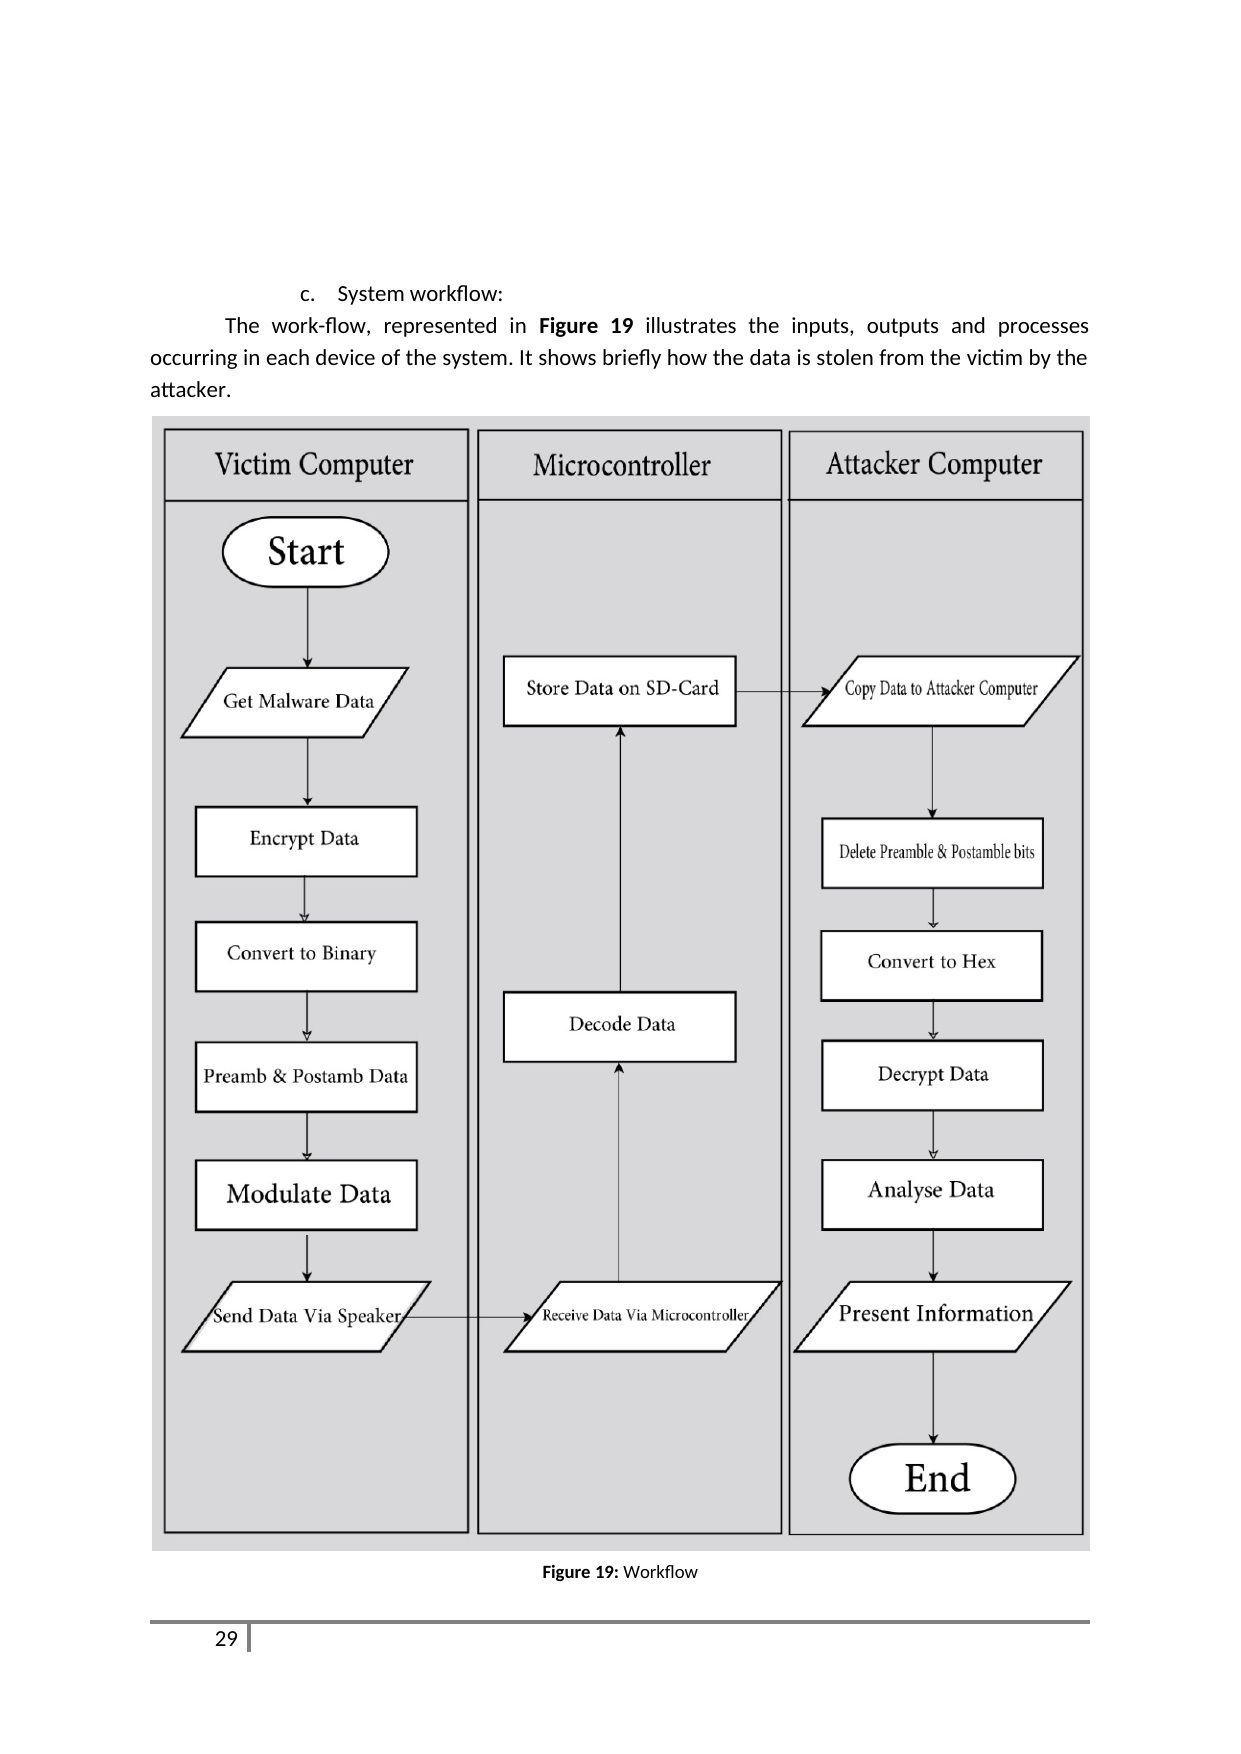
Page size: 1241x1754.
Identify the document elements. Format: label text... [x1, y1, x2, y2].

list System workflow: [300, 279, 1090, 307]
picture [150, 416, 1091, 1551]
list The work-flow, represented in Figure 19 illustrates the inputs, outputs and processes occurring in each device of the system. It shows briefly how the data is stolen from the victim by the attacker. [150, 311, 1090, 403]
